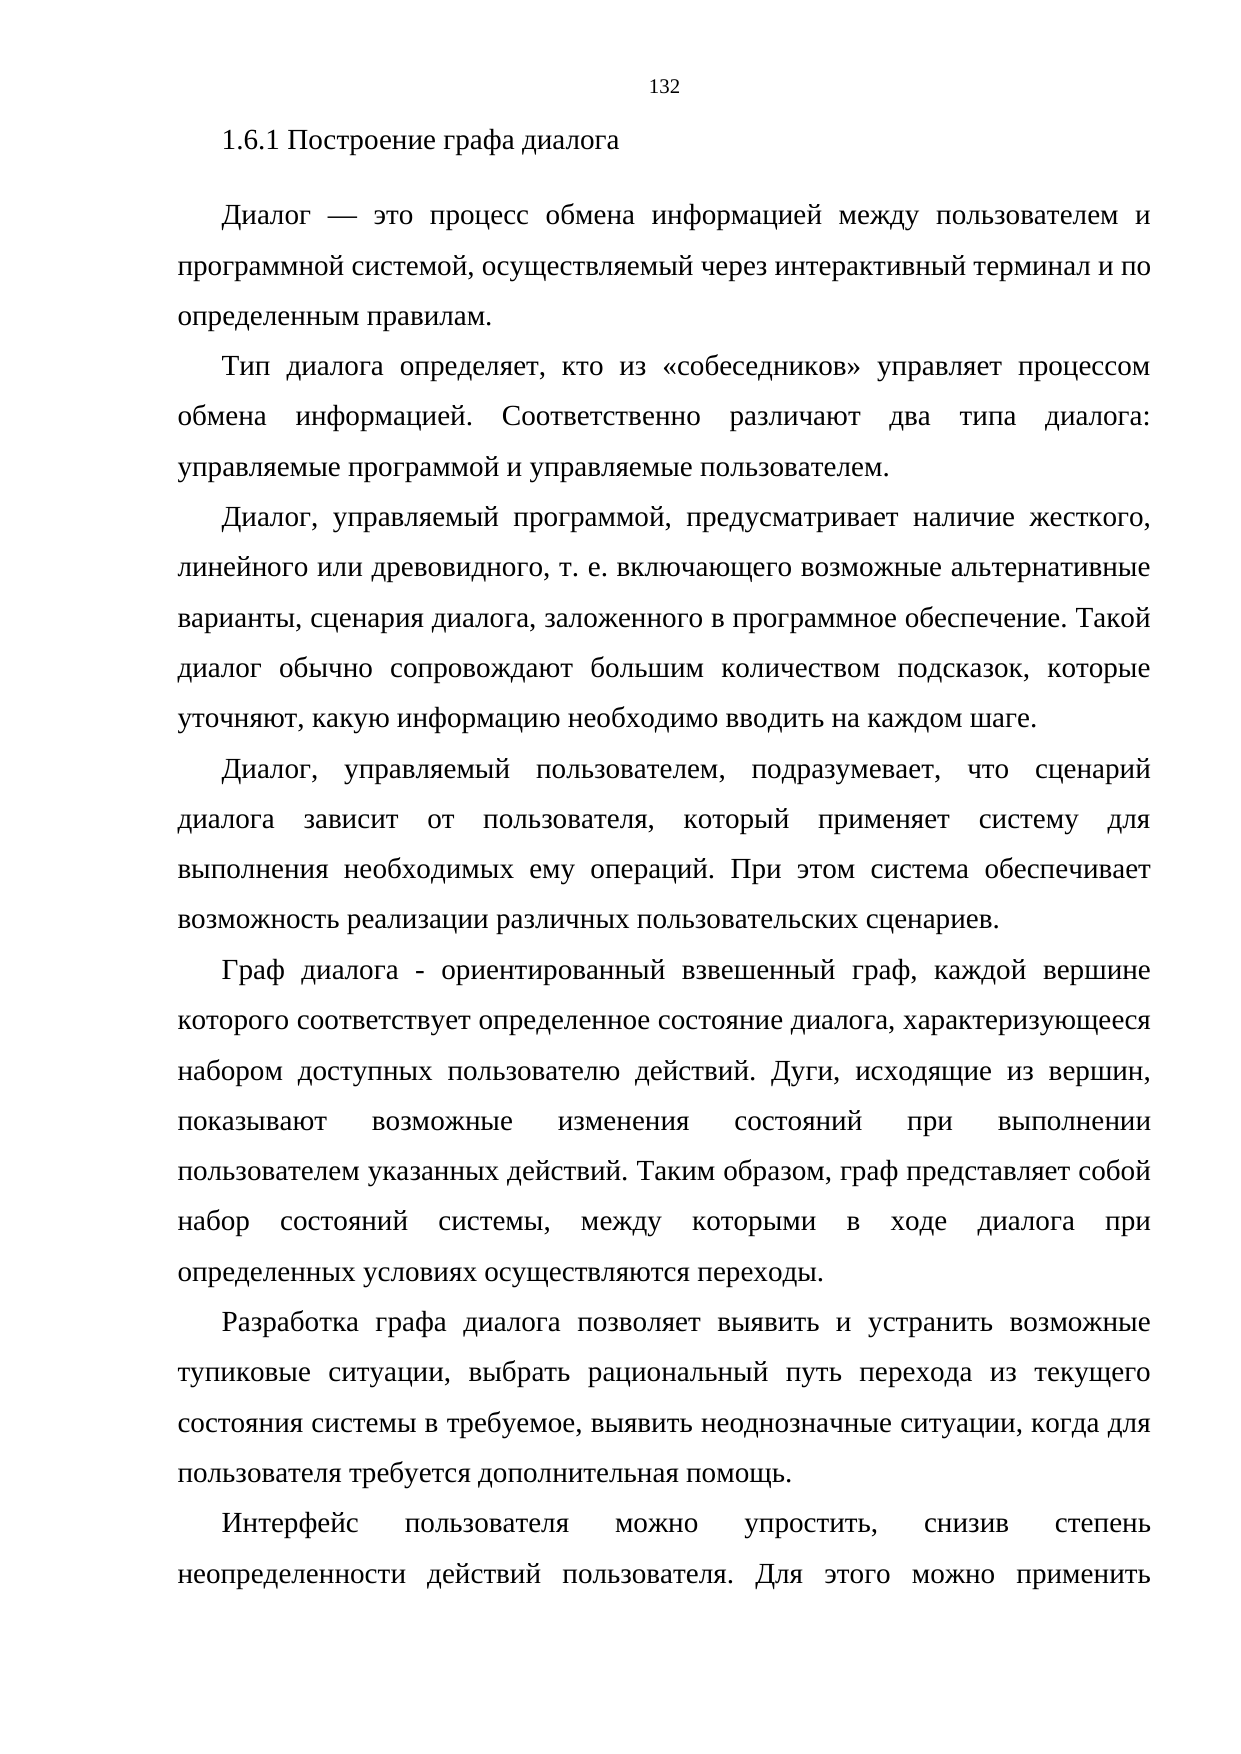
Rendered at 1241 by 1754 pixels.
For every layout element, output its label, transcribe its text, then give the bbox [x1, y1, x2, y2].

text Разработка графа диалога позволяет выявить и устранить возможные тупиковые ситуации, выбрать рациональный путь перехода из текущего состояния системы в требуемое, выявить неоднозначные ситуации, когда для пользователя требуется дополнительная помощь. [177, 1304, 1152, 1489]
text Тип диалога определяет, кто из «собеседников» управляет процессом обмена информацией. Соответственно различают два типа диалога: управляемые программой и управляемые пользователем. [177, 348, 1152, 482]
text 1.6.1 Построение графа диалога [177, 122, 1152, 156]
text Диалог, управляемый пользователем, подразумевает, что сценарий диалога зависит от пользователя, который применяет систему для выполнения необходимых ему операций. При этом система обеспечивает возможность реализации различных пользовательских сценариев. [177, 751, 1152, 935]
text Диалог — это процесс обмена информацией между пользователем и программной системой, осуществляемый через интерактивный терминал и по определенным правилам. [177, 197, 1152, 331]
text Граф диалога - ориентированный взвешенный граф, каждой вершине которого соответствует определенное состояние диалога, характеризующееся набором доступных пользователю действий. Дуги, исходящие из вершин, показывают возможные изменения состояний при выполнении пользователем указанных действий. Таким образом, граф представляет собой набор состояний системы, между которыми в ходе диалога при определенных условиях осуществляются переходы. [177, 952, 1152, 1287]
text Диалог, управляемый программой, предусматривает наличие жесткого, линейного или древовидного, т. е. включающего возможные альтернативные варианты, сценария диалога, заложенного в программное обеспечение. Такой диалог обычно сопровождают большим количеством подсказок, которые уточняют, какую информацию необходимо вводить на каждом шаге. [177, 499, 1152, 734]
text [177, 1505, 1152, 1589]
